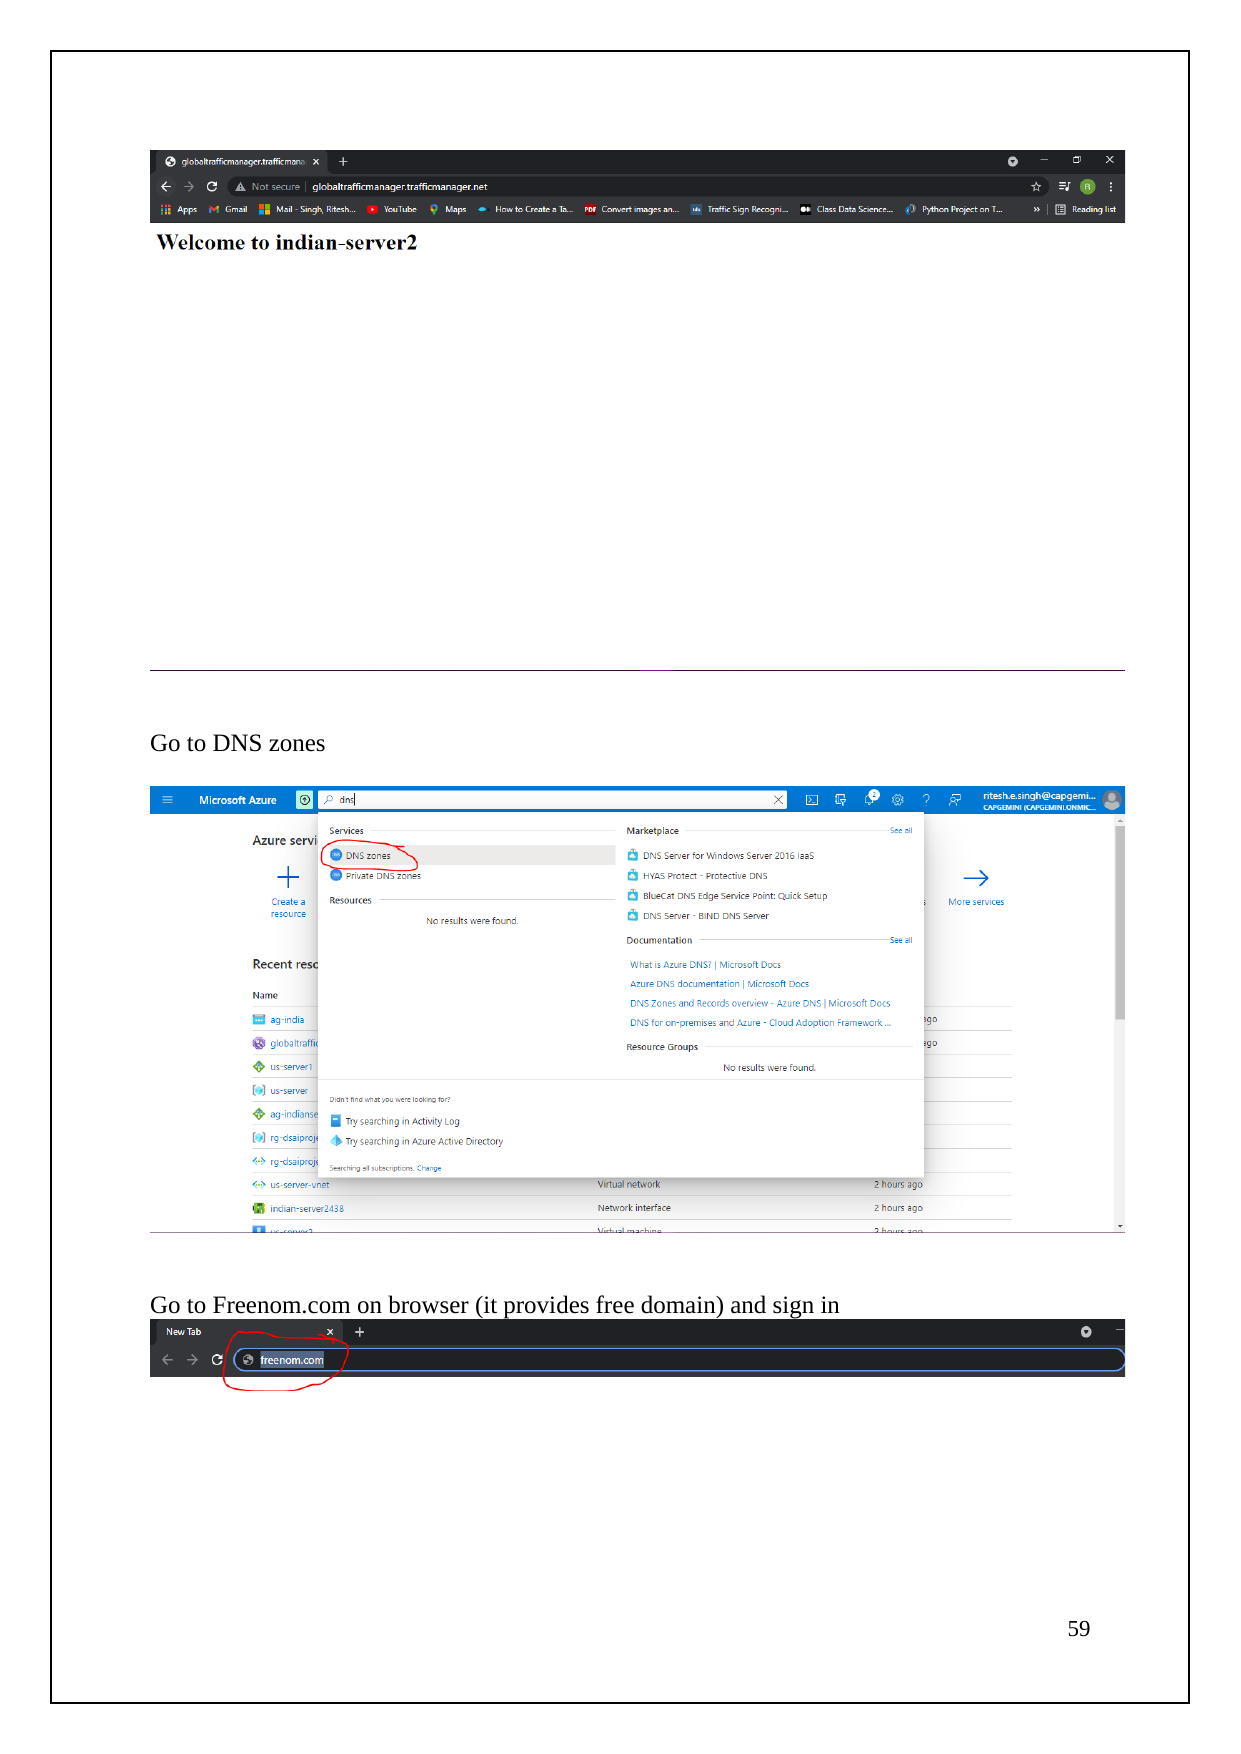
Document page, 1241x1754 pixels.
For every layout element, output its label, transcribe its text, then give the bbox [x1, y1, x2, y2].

text Go to Freenom.com on browser (it provides free domain) and sign in [150, 1290, 1090, 1319]
picture [150, 786, 1125, 1233]
picture [150, 150, 1125, 671]
text Go to DNS zones [150, 728, 1090, 757]
picture [150, 1319, 1125, 1391]
